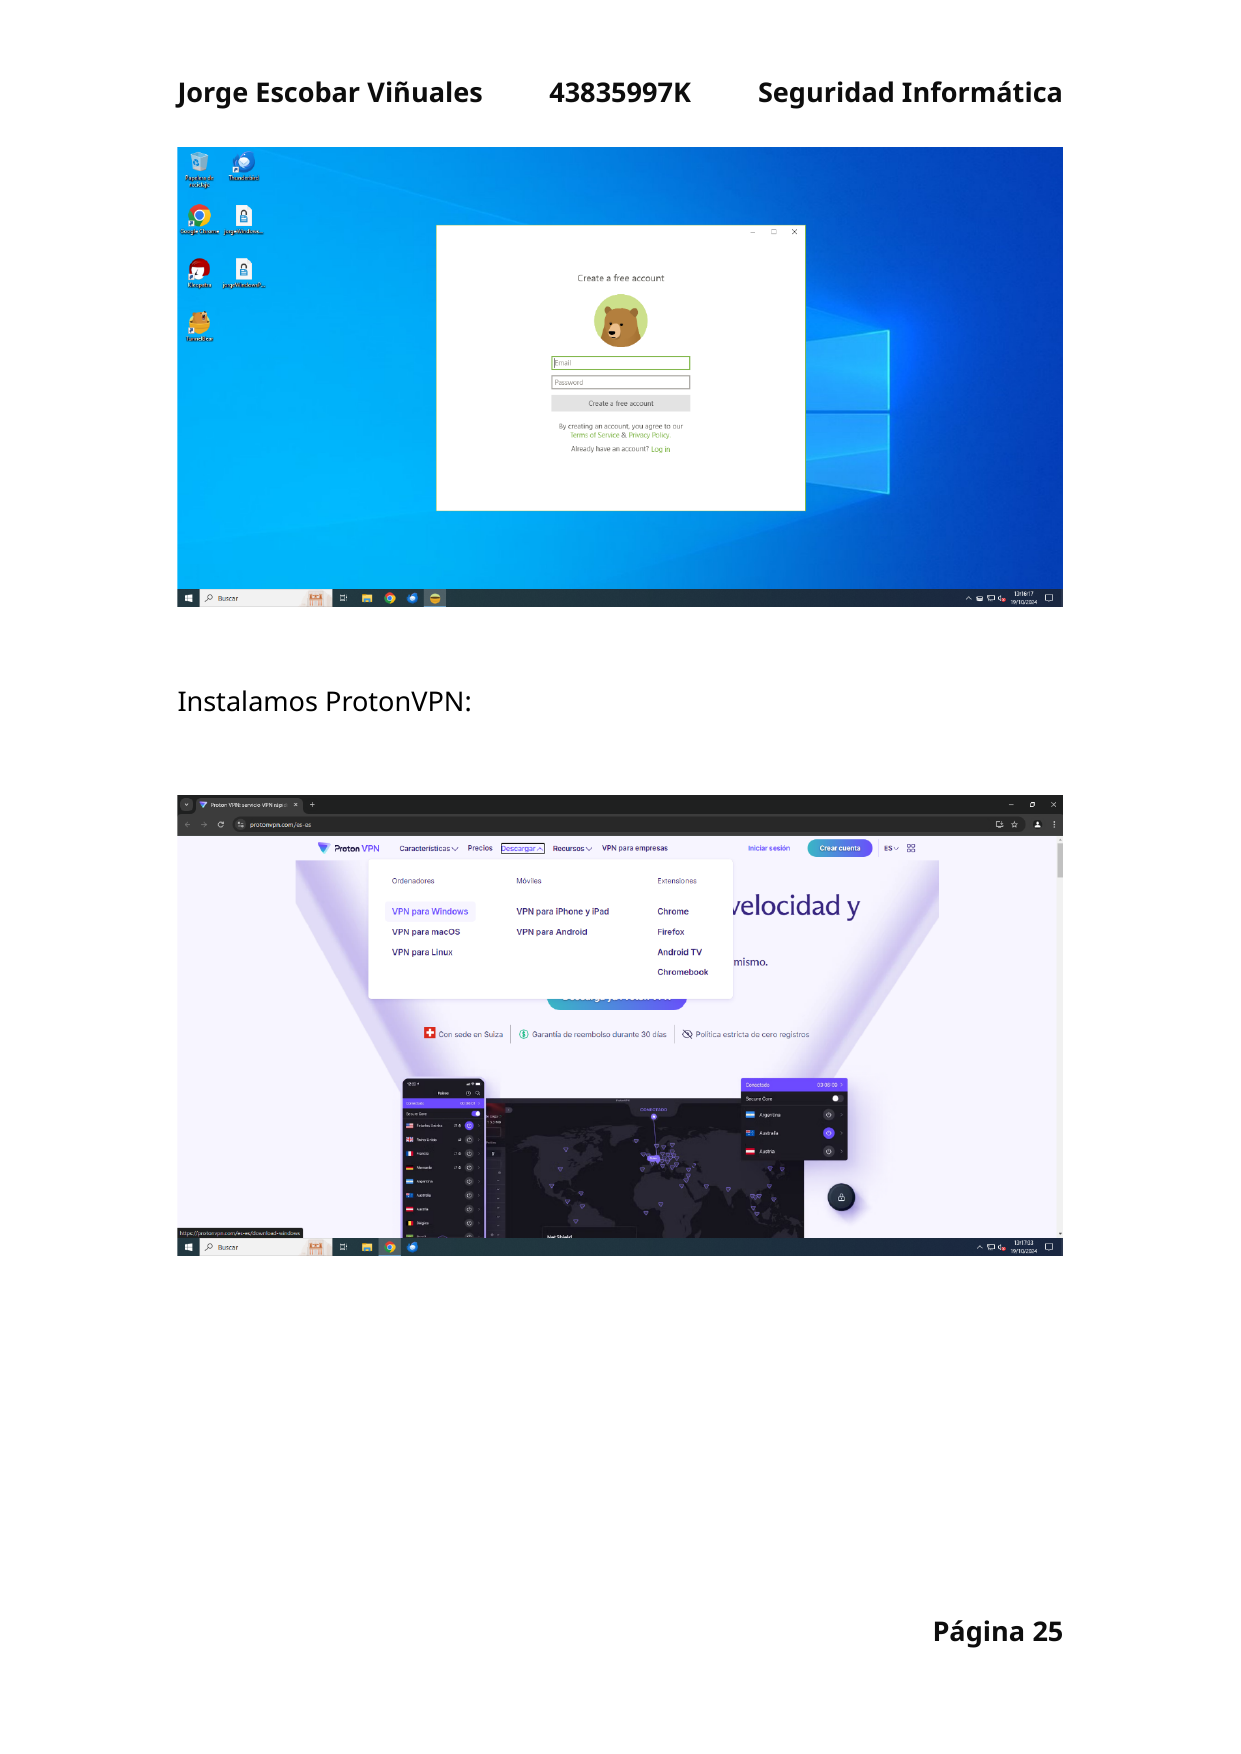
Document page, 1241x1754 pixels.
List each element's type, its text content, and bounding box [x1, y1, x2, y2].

picture [233, 152, 254, 172]
picture [224, 283, 254, 287]
picture [177, 147, 1063, 607]
picture [177, 795, 1063, 1256]
picture [192, 153, 207, 170]
text Instalamos ProtonVPN: [177, 683, 1063, 719]
picture [237, 259, 251, 279]
picture [189, 259, 209, 279]
picture [237, 206, 251, 225]
picture [189, 205, 210, 226]
picture [343, 147, 372, 154]
picture [189, 312, 209, 333]
